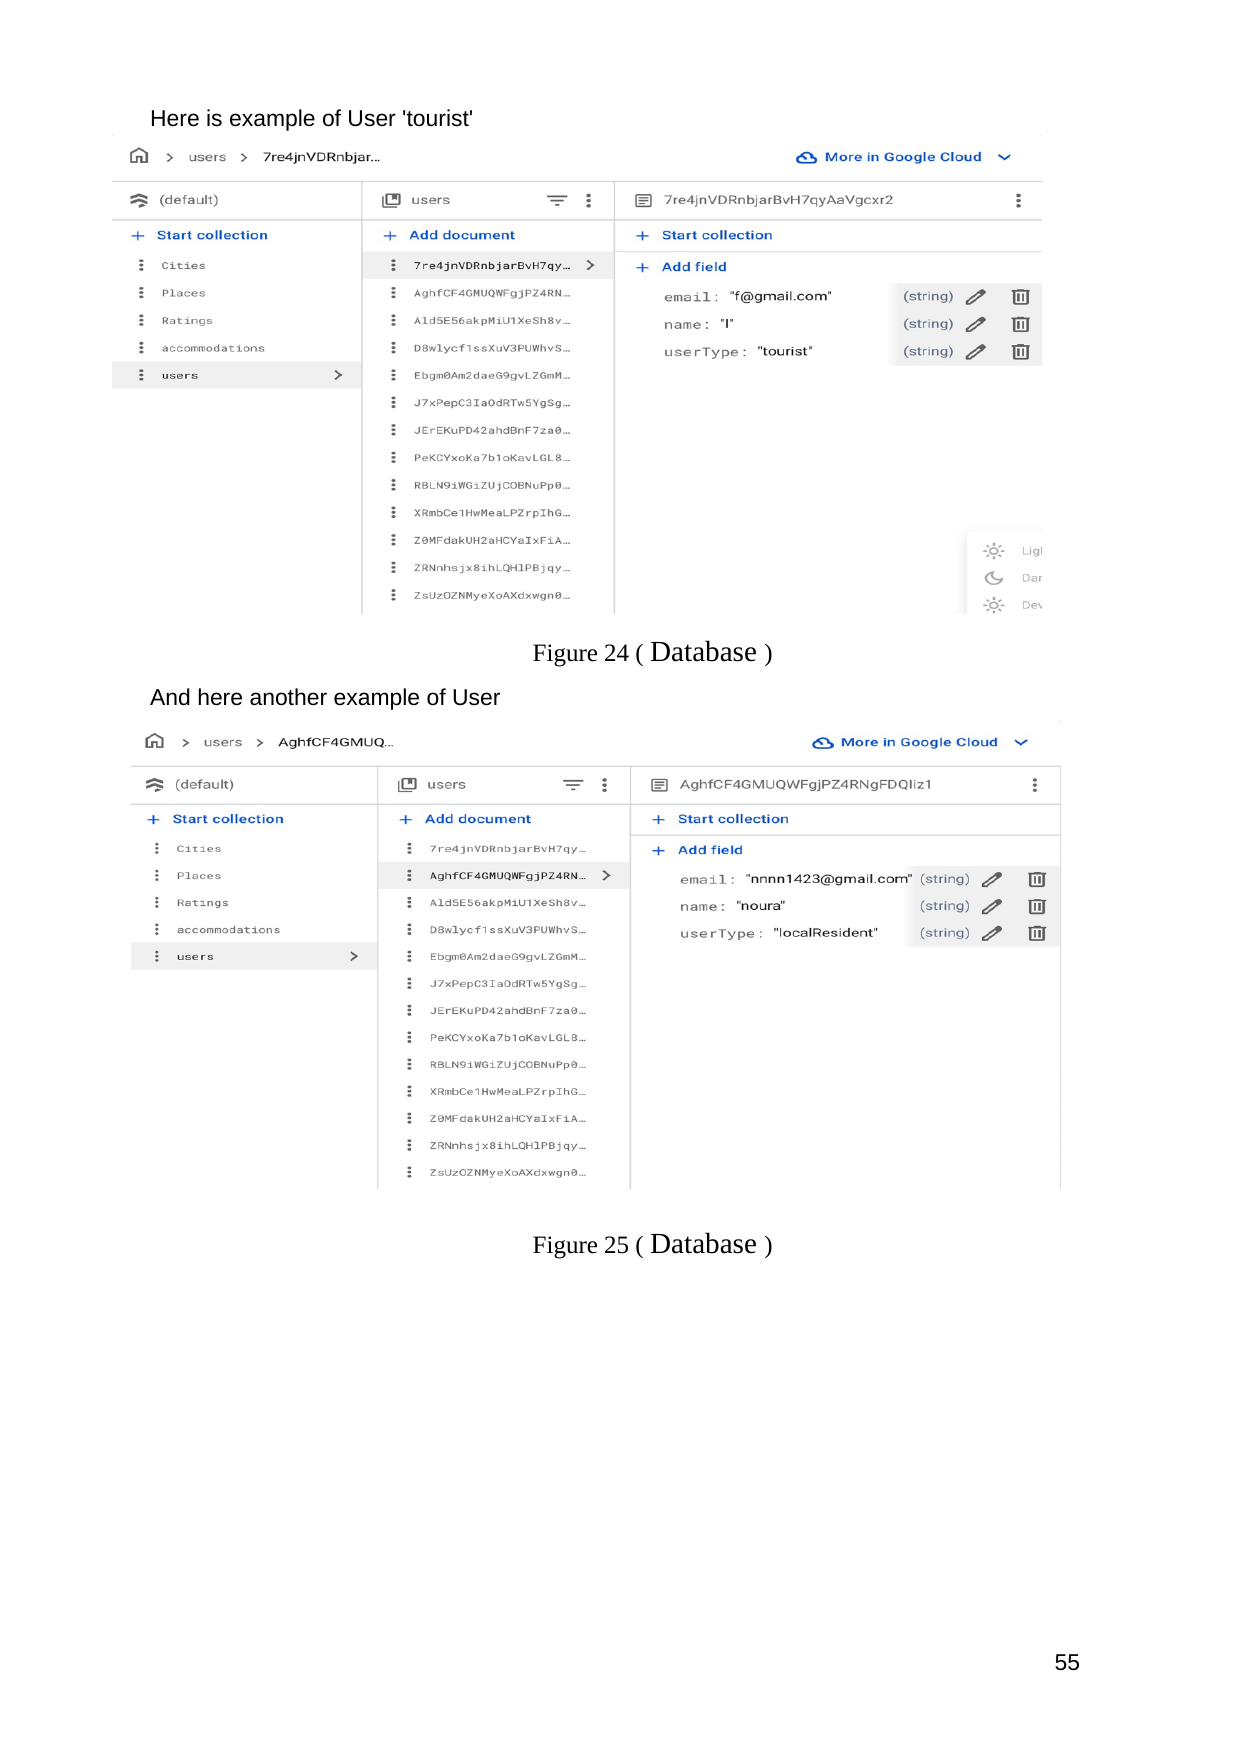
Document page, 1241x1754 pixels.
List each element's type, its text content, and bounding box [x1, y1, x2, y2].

text Here is example of User 'tourist' [150, 105, 1080, 132]
text And here another example of User [150, 684, 1080, 710]
picture [112, 134, 1043, 614]
picture [131, 721, 1062, 1189]
text Figure 25 ( Database ) [150, 1226, 1080, 1260]
